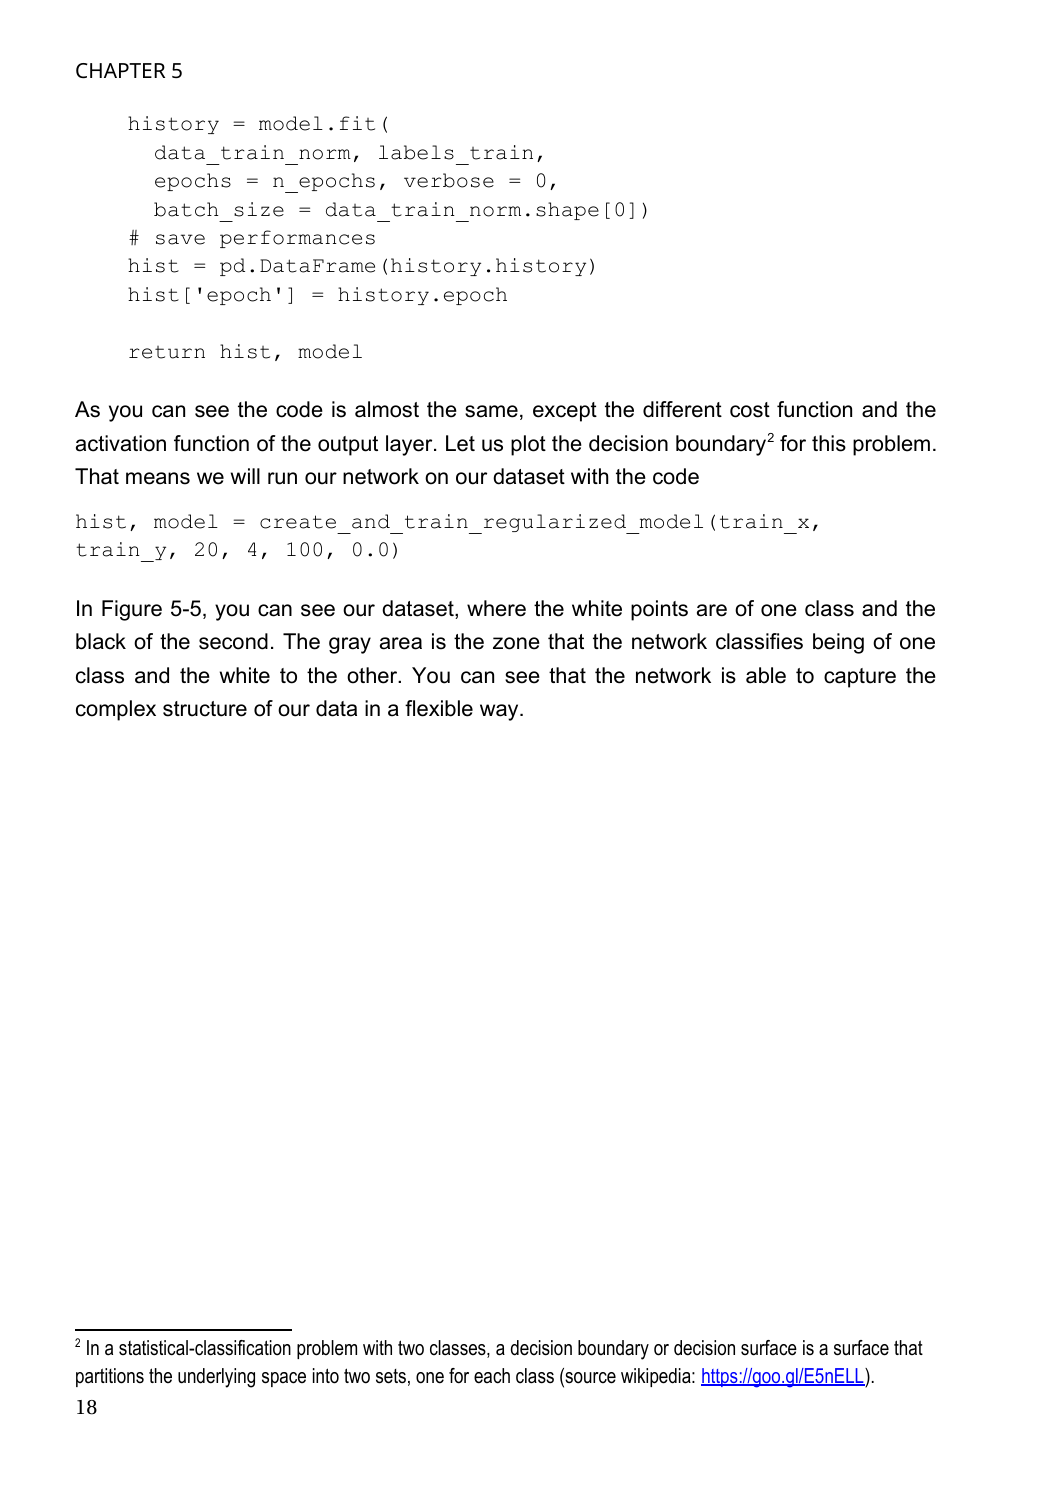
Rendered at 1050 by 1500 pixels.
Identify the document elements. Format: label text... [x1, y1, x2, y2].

text In Figure 5-5, you can see our dataset, where the white points are of one class and the black of the second. The gray area is the zone that the network classifies being of one class and the white to the other. You can see that the network is able to capture the complex structure of our data in a flexible way. [75, 588, 937, 721]
text return hist, model [75, 340, 937, 365]
text history = model.fit( [75, 112, 937, 137]
text hist['epoch'] = history.epoch [75, 283, 937, 308]
text As you can see the code is almost the same, except the different cost function and the activation function of the output layer. Let us plot the decision boundary for this problem. That means we will run our network on our dataset with the code [75, 389, 937, 489]
text batch_size = data_train_norm.shape[0]) [75, 198, 937, 223]
text # save performances [75, 226, 937, 251]
text hist = pd.DataFrame(history.history) [75, 255, 937, 279]
text epochs = n_epochs, verbose = 0, [75, 169, 937, 194]
text hist, model = create_and_train_regularized_model(train_x, train_y, 20, 4, 100, 0.0) [75, 510, 937, 563]
text data_train_norm, labels_train, [75, 141, 937, 166]
